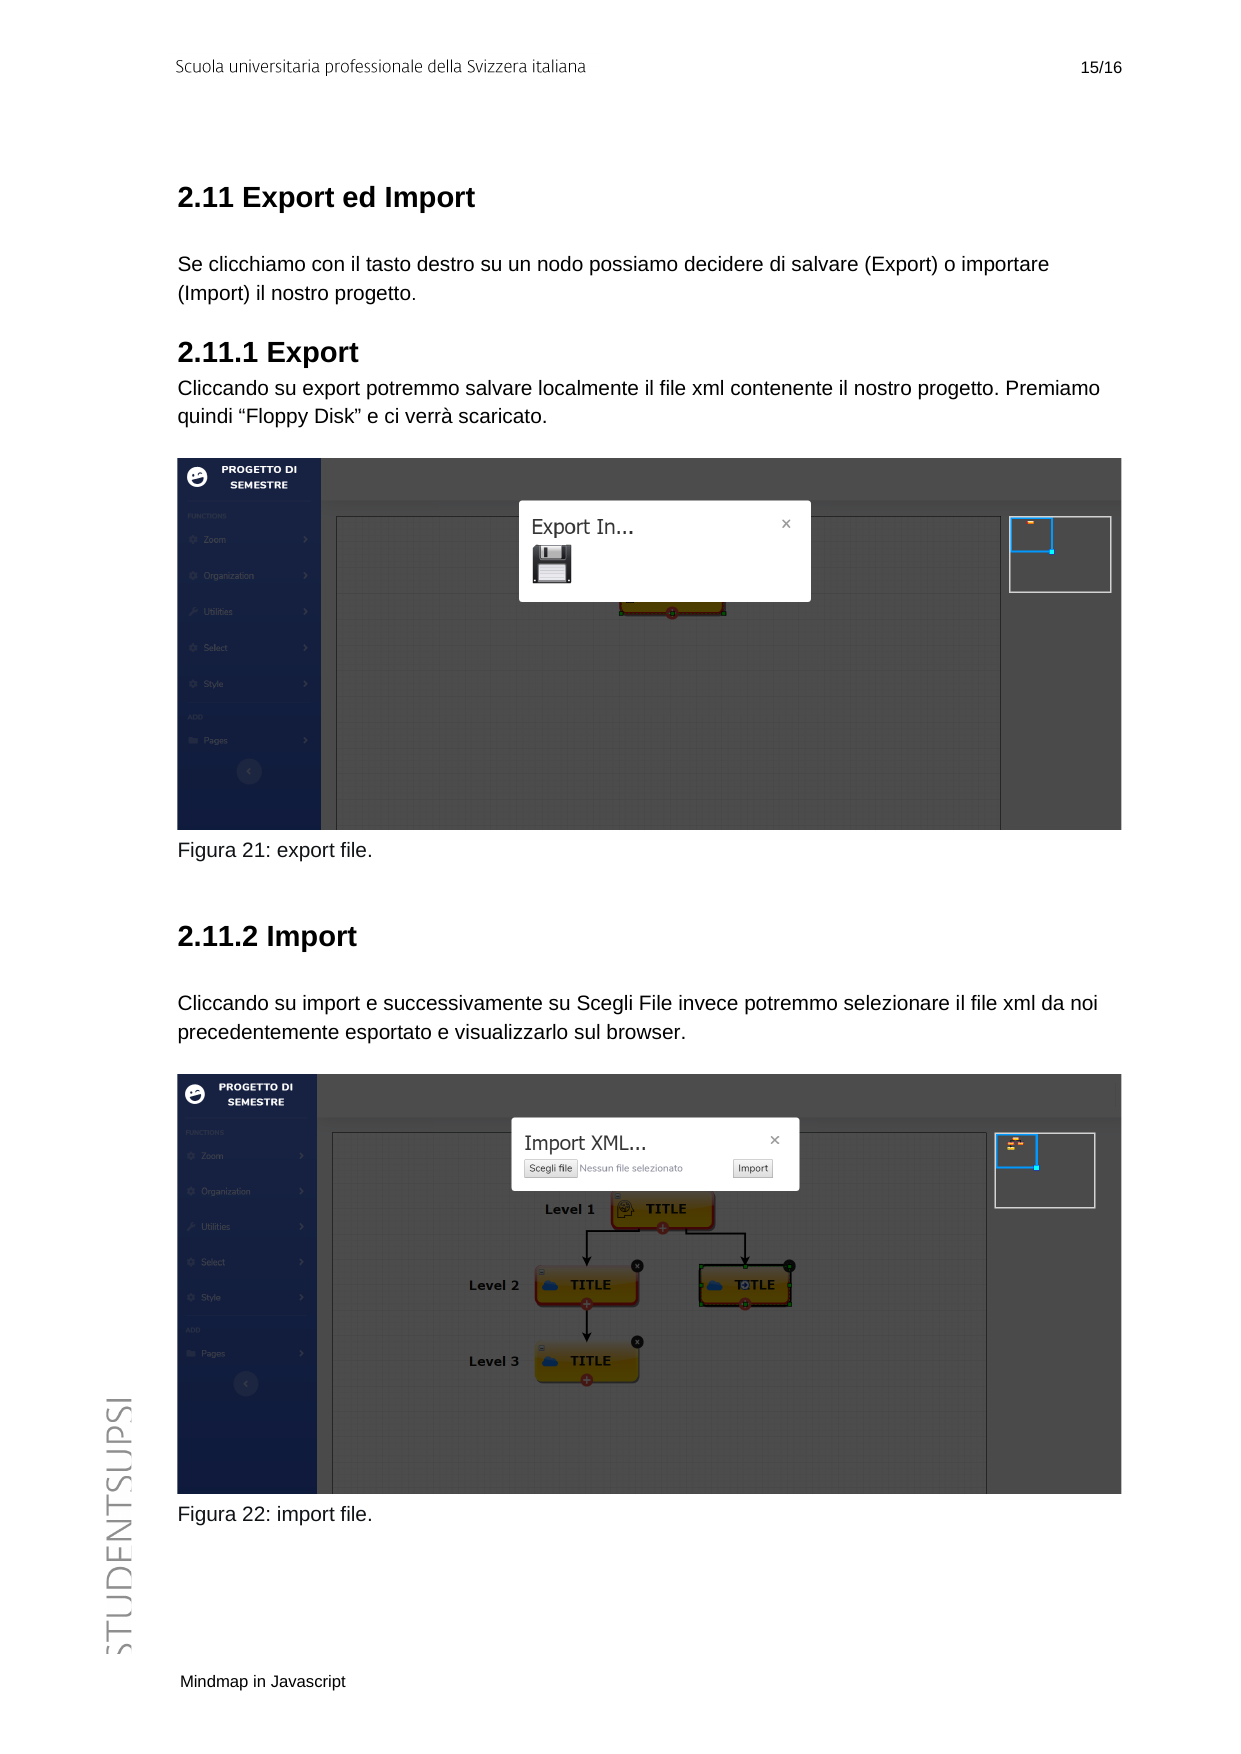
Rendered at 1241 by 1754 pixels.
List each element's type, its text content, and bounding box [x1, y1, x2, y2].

picture [177, 1074, 1122, 1494]
picture [168, 53, 602, 80]
text Cliccando su import e successivamente su Scegli File invece potremmo selezionare il file xml da noi precedentemente esportato e visualizzarlo sul browser. [177, 991, 1122, 1044]
text 2.11.1 Export [177, 335, 1122, 369]
picture [106, 1399, 132, 1654]
picture [177, 458, 1122, 830]
text 2.11.2 Import [177, 919, 1122, 953]
text Figura 22: import file. [177, 1502, 1122, 1526]
text Cliccando su export potremmo salvare localmente il file xml contenente il nostro progetto. Premiamo quindi “Floppy Disk” e ci verrà scaricato. [177, 375, 1122, 428]
text Figura 21: export file. [177, 838, 1122, 862]
text Se clicchiamo con il tasto destro su un nodo possiamo decidere di salvare (Export) o importare (Import) il nostro progetto. [177, 252, 1122, 304]
text 2.11 Export ed Import [177, 180, 1122, 214]
